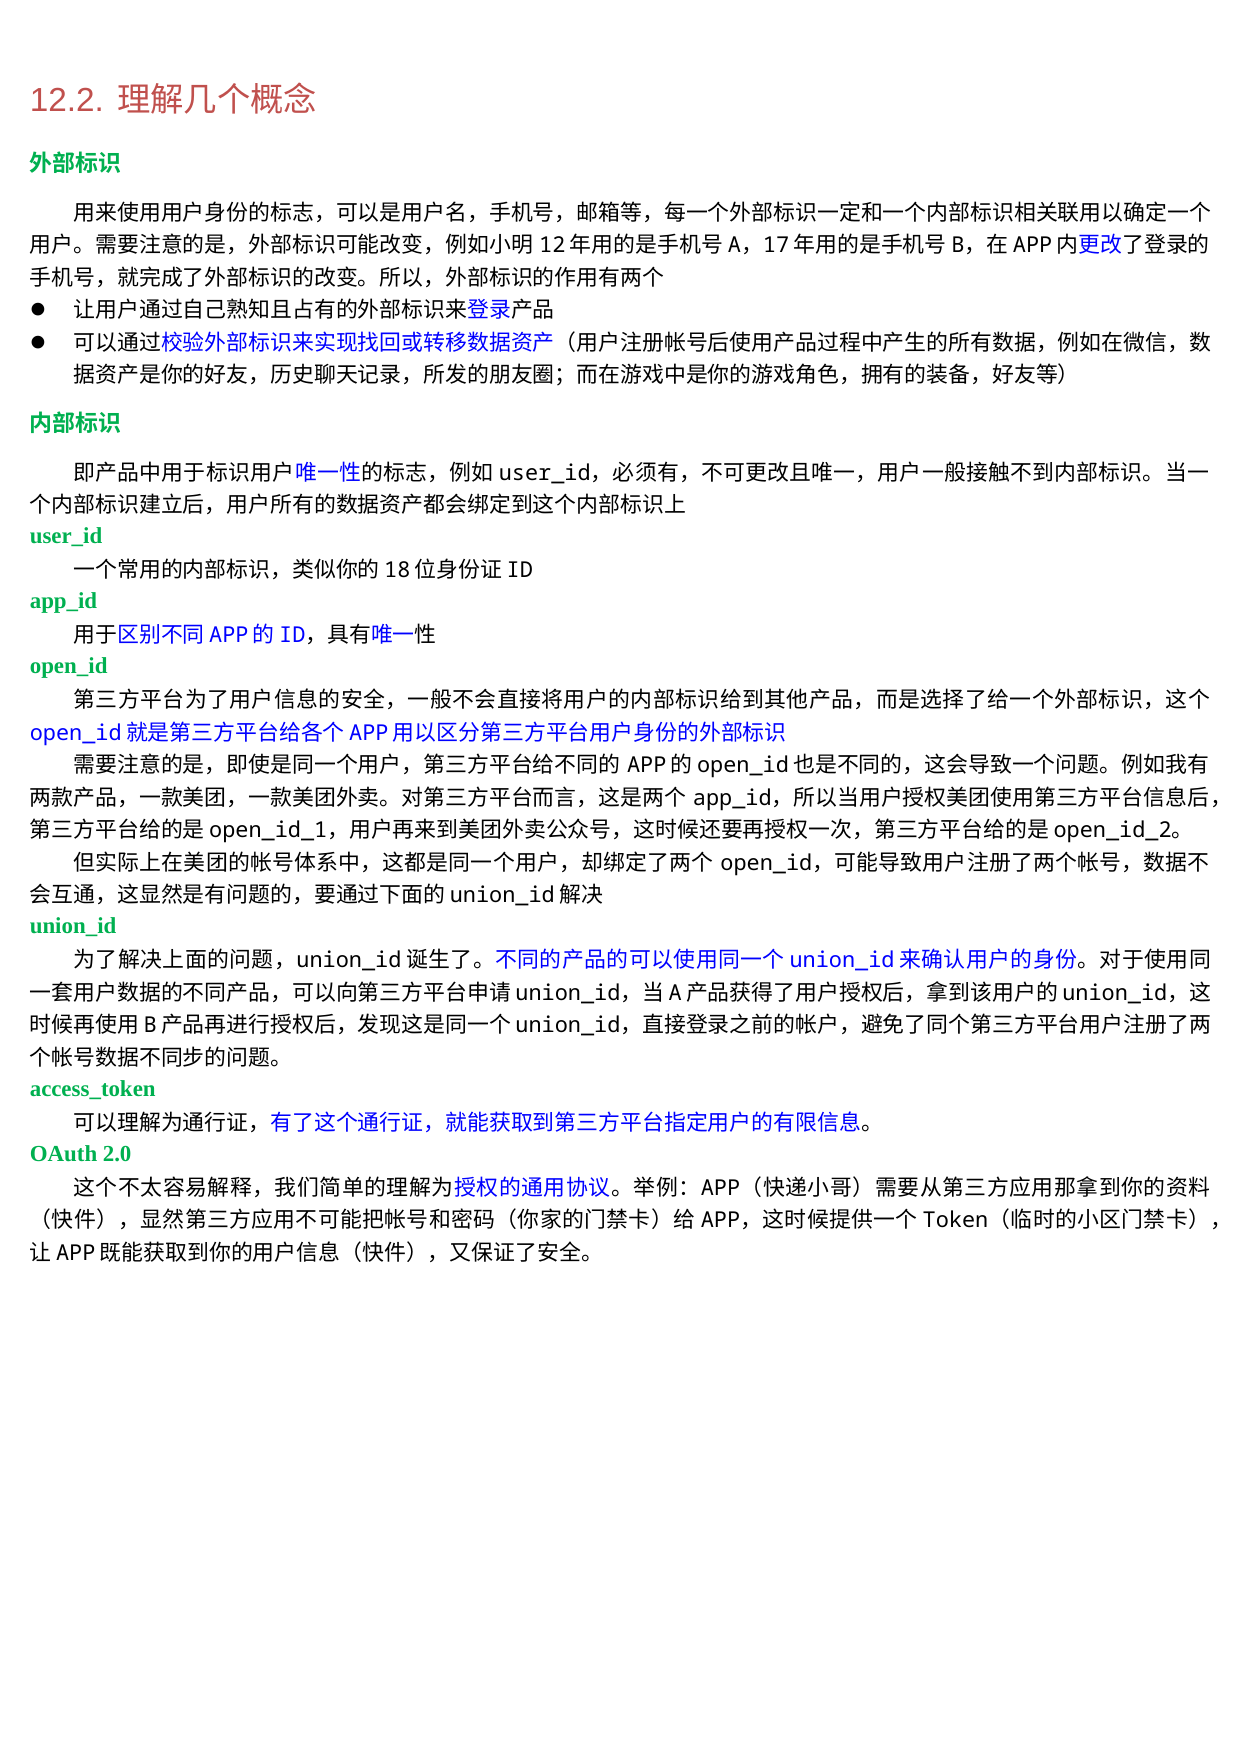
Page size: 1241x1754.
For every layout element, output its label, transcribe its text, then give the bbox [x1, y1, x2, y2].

text union_id [29, 909, 1211, 942]
list 需要注意的是，即使是同一个用户，第三方平台给不同的APP的open_id也是不同的，这会导致一个问题。例如我有两款产品，一款美团，一款美团外卖。对第三方平台而言，这是两个app_id，所以当用户授权美团使用第三方平台信息后，第三方平台给的是open_id_1，用户再来到美团外卖公众号，这时候还要再授权一次，第三方平台给的是open_id_2。 [29, 747, 1211, 844]
text OAuth 2.0 [29, 1137, 1211, 1169]
text 内部标识 [29, 389, 1211, 454]
list 可以理解为通行证，有了这个通行证，就能获取到第三方平台指定用户的有限信息。 [29, 1104, 1211, 1137]
list 让用户通过自己熟知且占有的外部标识来登录产品 [29, 292, 1211, 324]
list 为了解决上面的问题，union_id诞生了。不同的产品的可以使用同一个union_id来确认用户的身份。对于使用同一套用户数据的不同产品，可以向第三方平台申请union_id，当A产品获得了用户授权后，拿到该用户的union_id，这时候再使用B产品再进行授权后，发现这是同一个union_id，直接登录之前的帐户，避免了同个第三方平台用户注册了两个帐号数据不同步的问题。 [29, 942, 1211, 1072]
list 但实际上在美团的帐号体系中，这都是同一个用户，却绑定了两个open_id，可能导致用户注册了两个帐号，数据不会互通，这显然是有问题的，要通过下面的union_id解决 [29, 844, 1211, 909]
text access_token [29, 1072, 1211, 1104]
text user_id [29, 519, 1211, 552]
list 可以通过校验外部标识来实现找回或转移数据资产（用户注册帐号后使用产品过程中产生的所有数据，例如在微信，数据资产是你的好友，历史聊天记录，所发的朋友圈；而在游戏中是你的游戏角色，拥有的装备，好友等） [29, 324, 1211, 389]
subtitle 理解几个概念 [29, 64, 1211, 129]
list 这个不太容易解释，我们简单的理解为授权的通用协议。举例：APP（快递小哥）需要从第三方应用那拿到你的资料（快件），显然第三方应用不可能把帐号和密码（你家的门禁卡）给APP，这时候提供一个Token（临时的小区门禁卡），让APP既能获取到你的用户信息（快件），又保证了安全。 [29, 1169, 1211, 1267]
text 外部标识 [29, 129, 1211, 194]
list 即产品中用于标识用户唯一性的标志，例如user_id，必须有，不可更改且唯一，用户一般接触不到内部标识。当一个内部标识建立后，用户所有的数据资产都会绑定到这个内部标识上 [29, 454, 1211, 519]
list 用于区别不同APP的ID，具有唯一性 [29, 617, 1211, 649]
text app_id [29, 584, 1211, 617]
list 一个常用的内部标识，类似你的18位身份证ID [29, 552, 1211, 584]
text 用来使用用户身份的标志，可以是用户名，手机号，邮箱等，每一个外部标识一定和一个内部标识相关联用以确定一个用户。需要注意的是，外部标识可能改变，例如小明12年用的是手机号A，17年用的是手机号B，在APP内更改了登录的手机号，就完成了外部标识的改变。所以，外部标识的作用有两个 [29, 194, 1211, 292]
text open_id [29, 649, 1211, 682]
list 第三方平台为了用户信息的安全，一般不会直接将用户的内部标识给到其他产品，而是选择了给一个外部标识，这个open_id就是第三方平台给各个APP用以区分第三方平台用户身份的外部标识 [29, 682, 1211, 747]
